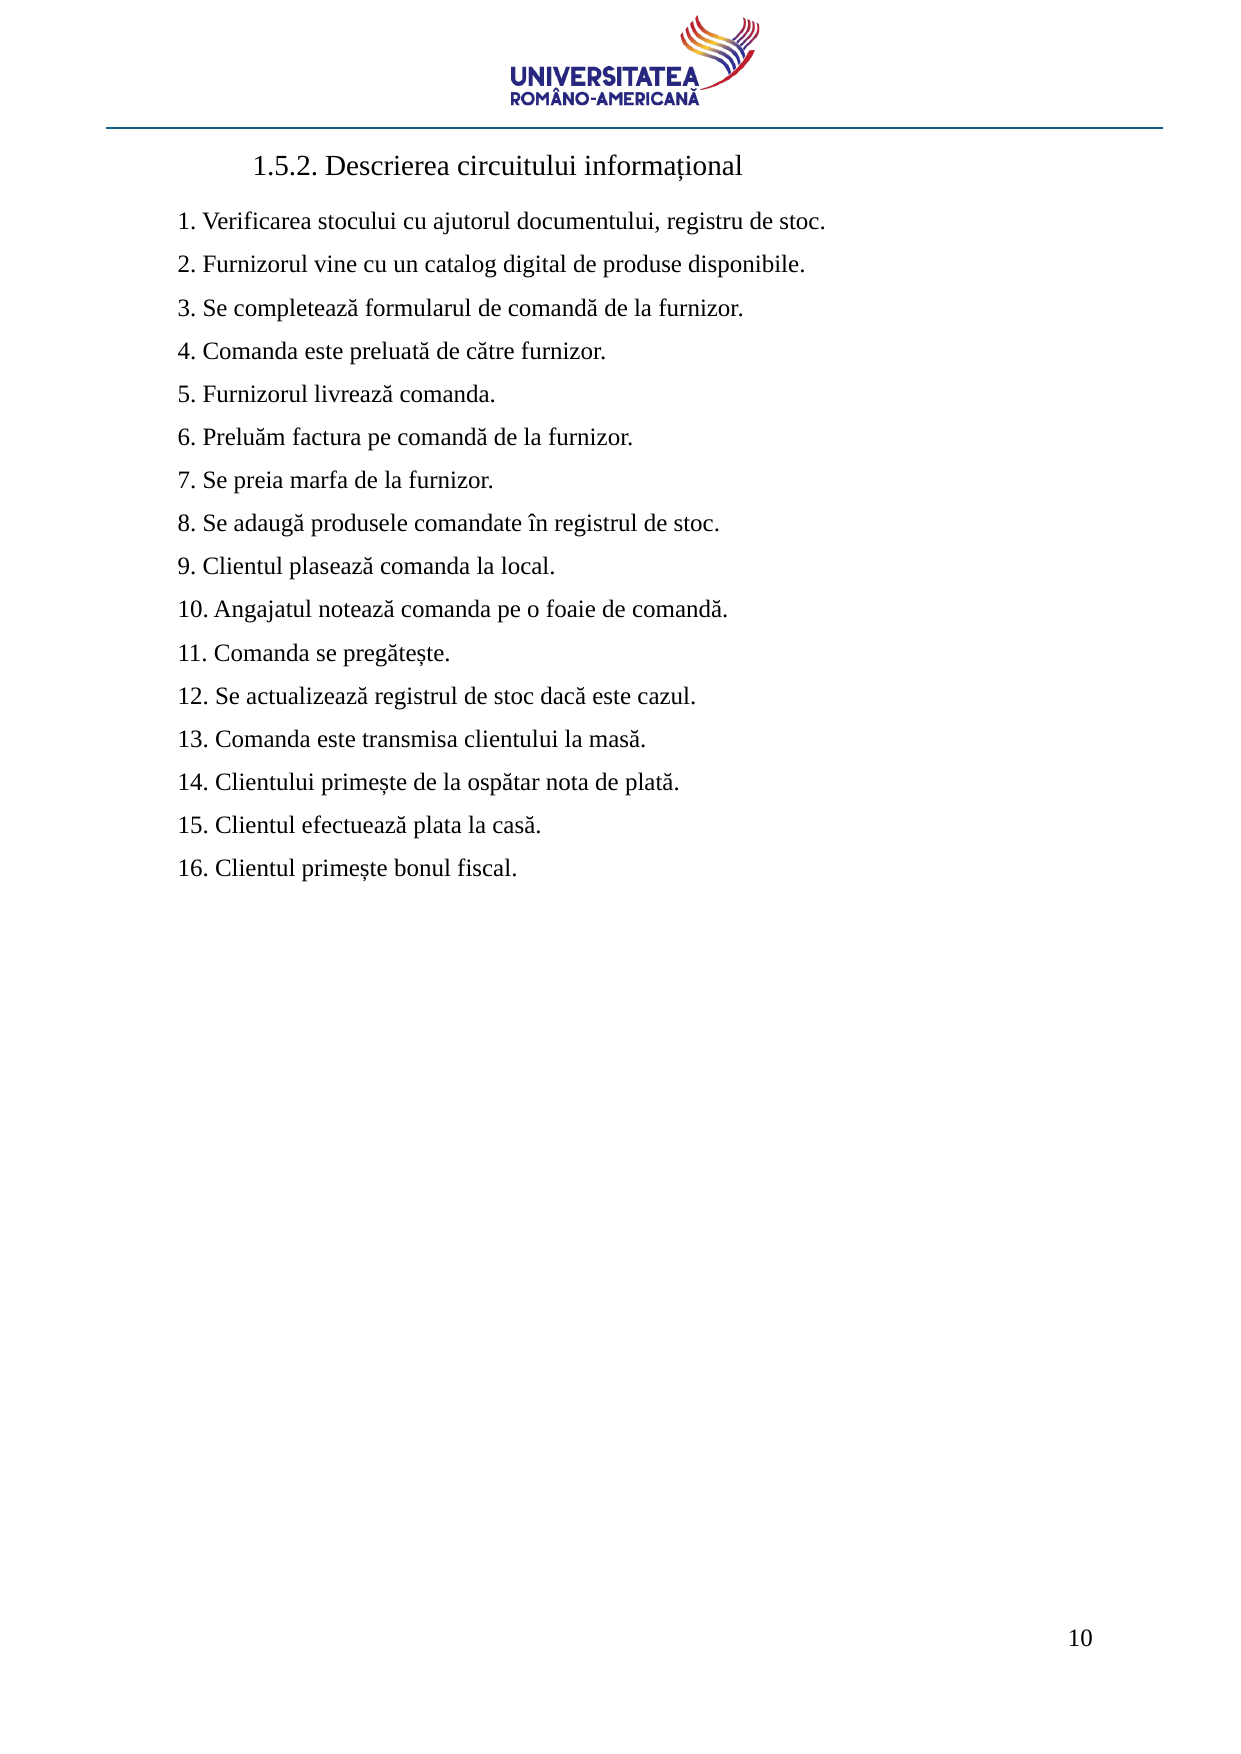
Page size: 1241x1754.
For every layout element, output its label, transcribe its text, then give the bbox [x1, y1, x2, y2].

text 15. Clientul efectuează plata la casă. [177, 810, 1092, 839]
text 12. Se actualizează registrul de stoc dacă este cazul. [177, 681, 1092, 709]
text 11. Comanda se pregătește. [177, 638, 1092, 666]
text 5. Furnizorul livrează comanda. [177, 379, 1092, 408]
text 1. Verificarea stocului cu ajutorul documentului, registru de stoc. [177, 206, 1092, 235]
text 14. Clientului primește de la ospătar nota de plată. [177, 767, 1092, 796]
text 6. Preluăm factura pe comandă de la furnizor. [177, 422, 1092, 451]
text 4. Comanda este preluată de către furnizor. [177, 336, 1092, 364]
text 9. Clientul plasează comanda la local. [177, 551, 1092, 580]
text 3. Se completează formularul de comandă de la furnizor. [177, 293, 1092, 321]
text 16. Clientul primește bonul fiscal. [177, 853, 1092, 882]
text 2. Furnizorul vine cu un catalog digital de produse disponibile. [177, 249, 1092, 278]
subtitle Descrierea circuitului informațional [252, 148, 1092, 181]
text 8. Se adaugă produsele comandate în registrul de stoc. [177, 508, 1092, 537]
text 13. Comanda este transmisa clientului la masă. [177, 724, 1092, 753]
text 7. Se preia marfa de la furnizor. [177, 465, 1092, 494]
text 10. Angajatul notează comanda pe o foaie de comandă. [177, 594, 1092, 623]
picture [507, 12, 763, 109]
